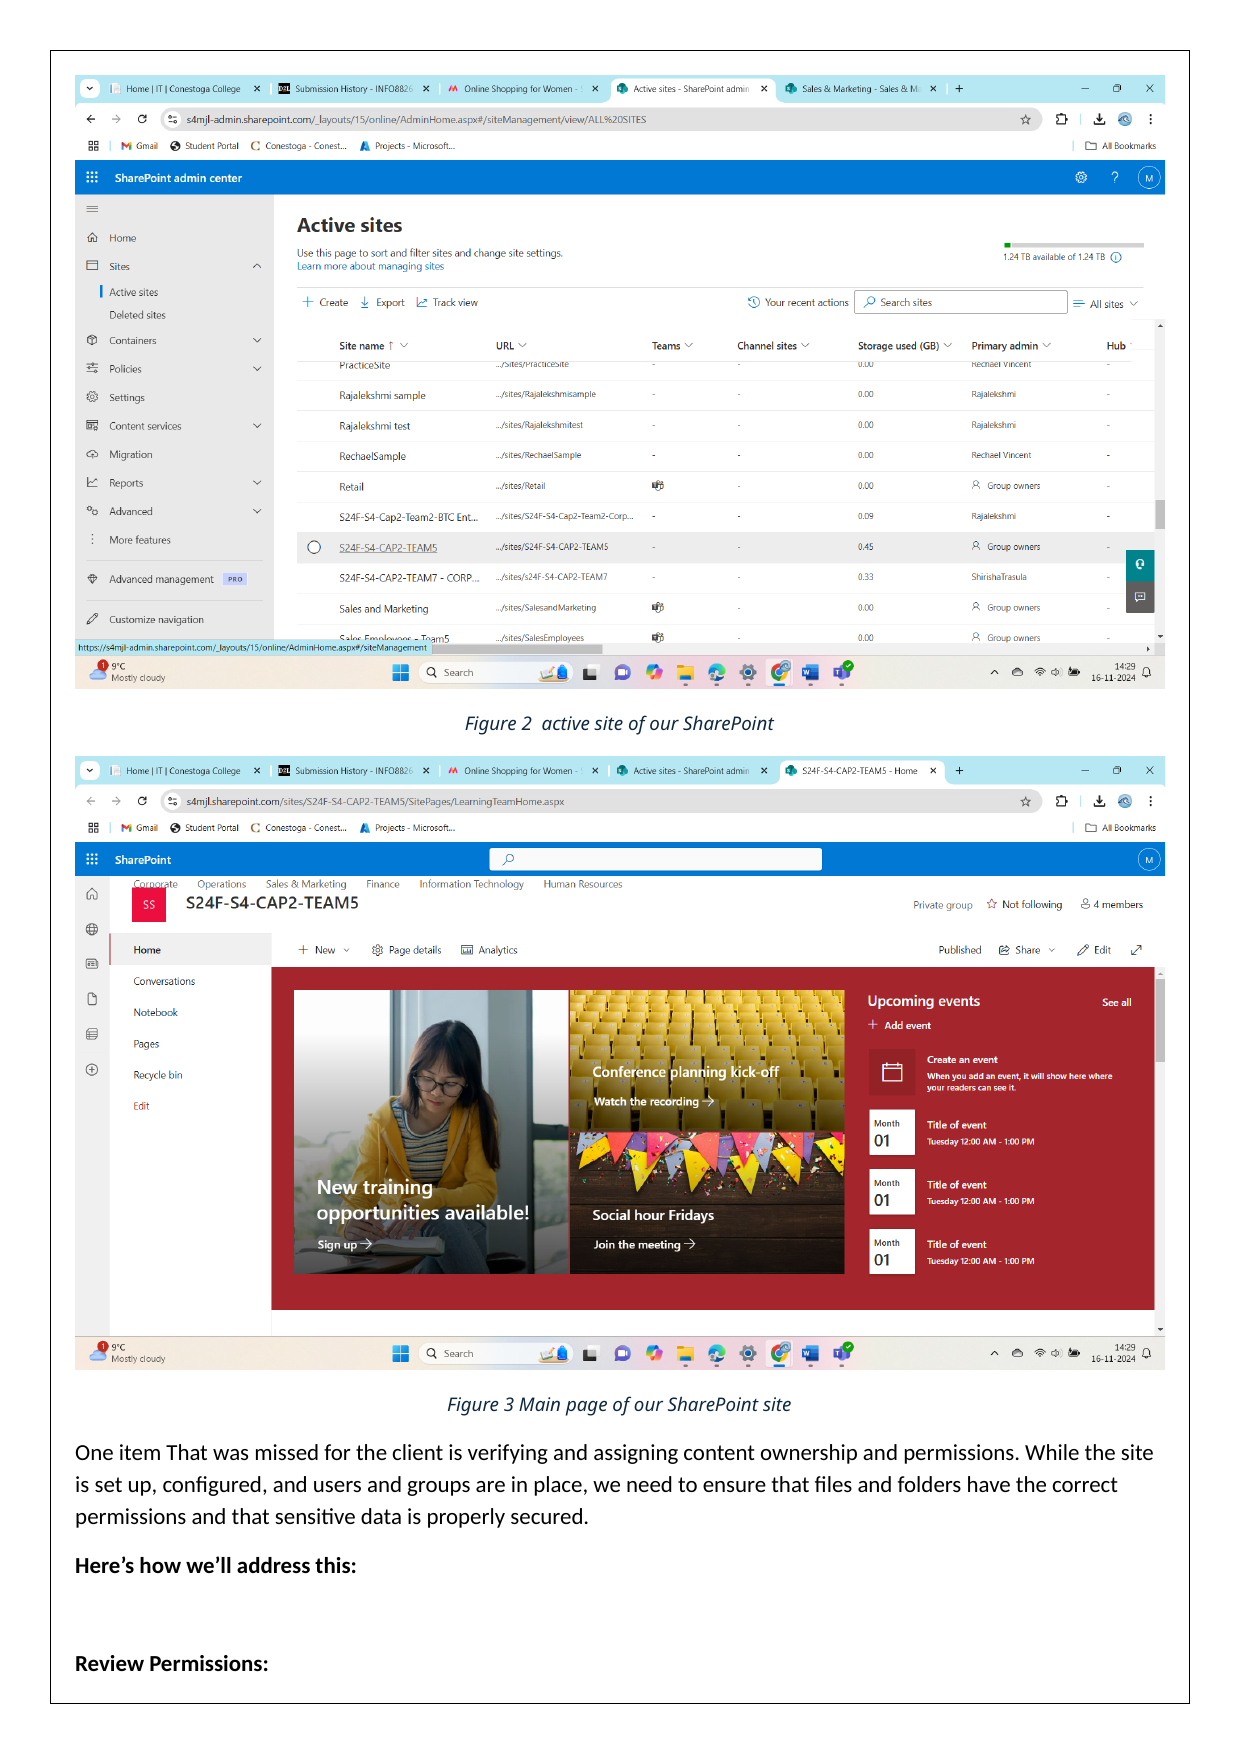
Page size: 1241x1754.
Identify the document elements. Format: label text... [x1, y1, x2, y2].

text One item That was missed for the client is verifying and assigning content ownership and permissions. While the site is set up, configured, and users and groups are in place, we need to ensure that files and folders have the correct permissions and that sensitive data is properly secured. [75, 1438, 1165, 1530]
text Figure 3 Main page of our SharePoint site [75, 1391, 1165, 1417]
text Figure 2 active site of our SharePoint [75, 710, 1165, 736]
picture [75, 75, 1166, 689]
picture [75, 756, 1166, 1370]
text Here’s how we’ll address this: [75, 1551, 1165, 1579]
text Review Permissions: [75, 1649, 1165, 1677]
